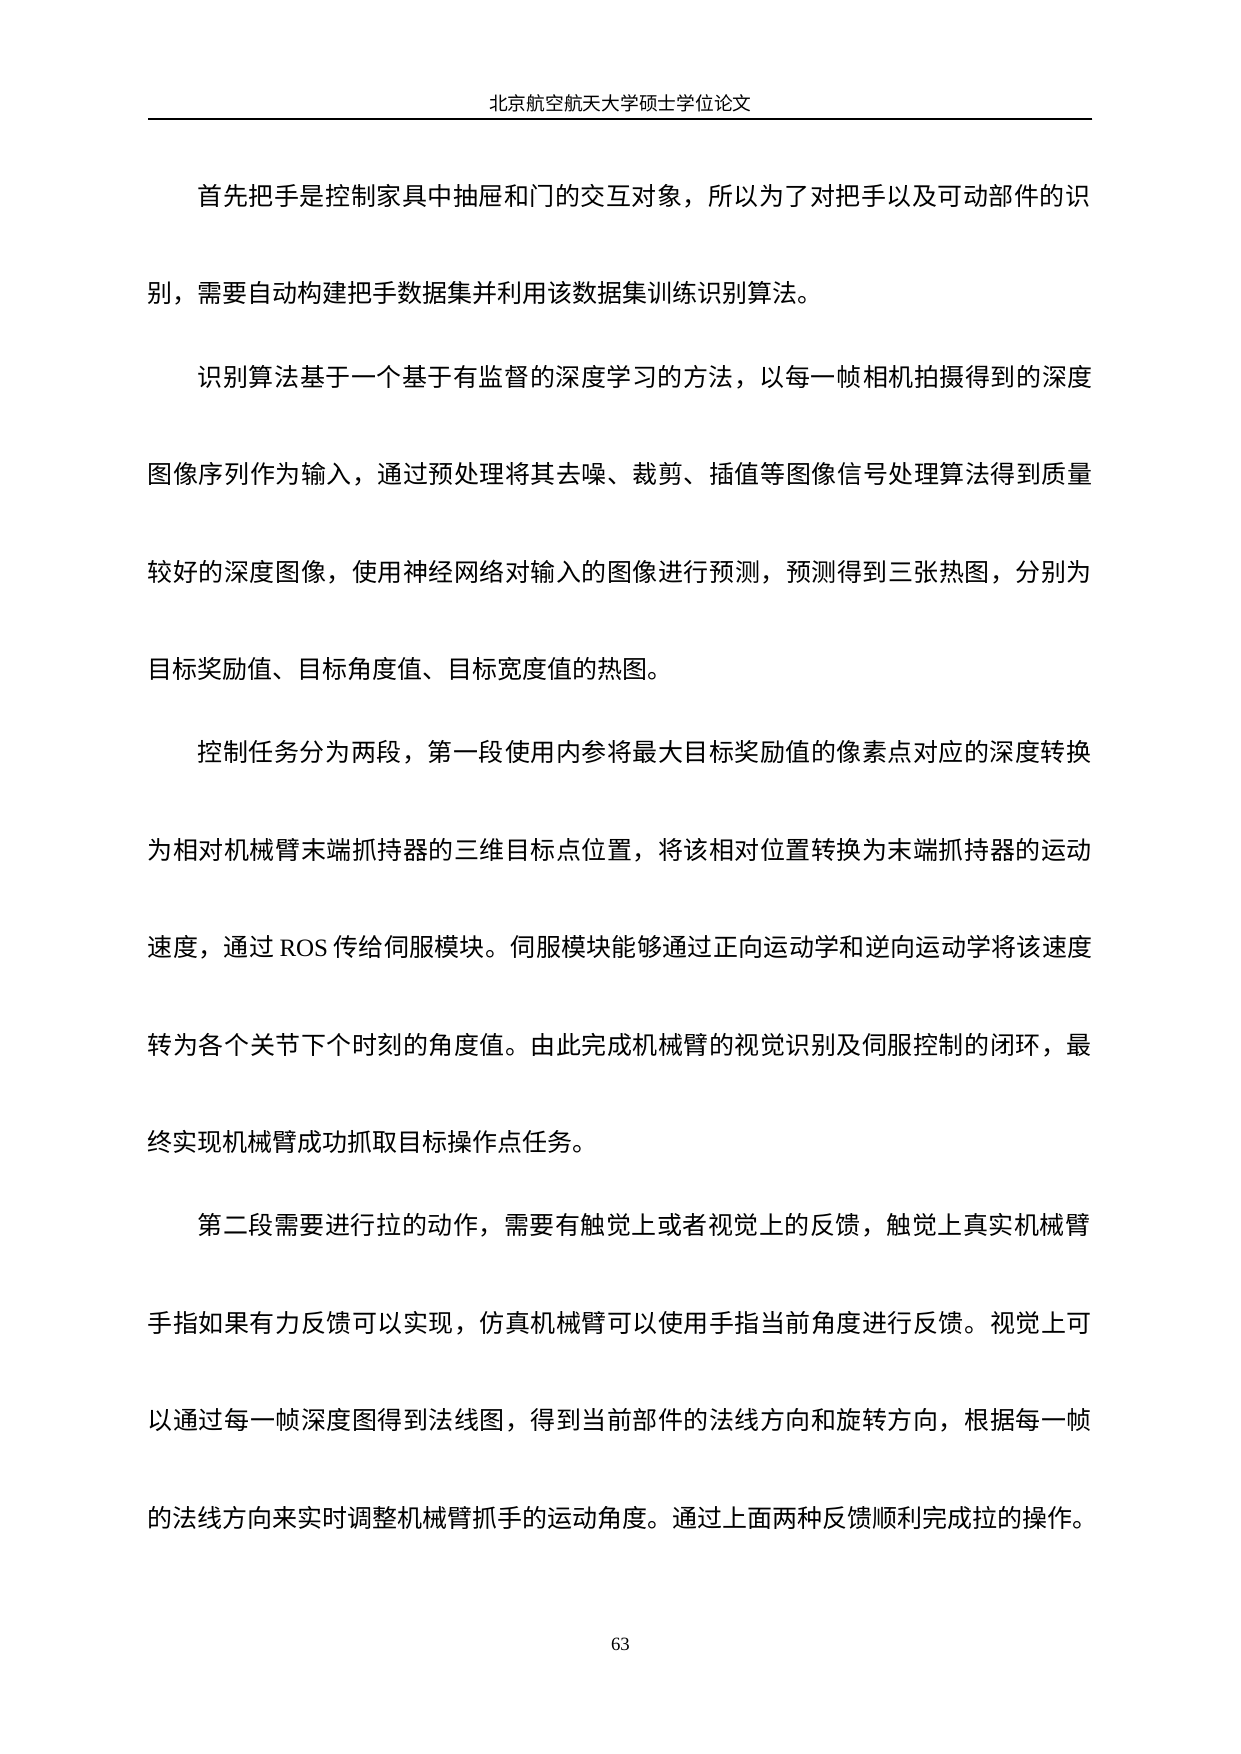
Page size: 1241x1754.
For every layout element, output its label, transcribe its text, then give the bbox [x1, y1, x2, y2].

text 第二段需要进行拉的动作，需要有触觉上或者视觉上的反馈，触觉上真实机械臂手指如果有力反馈可以实现，仿真机械臂可以使用手指当前角度进行反馈。视觉上可以通过每一帧深度图得到法线图，得到当前部件的法线方向和旋转方向，根据每一帧的法线方向来实时调整机械臂抓手的运动角度。通过上面两种反馈顺利完成拉的操作。 [148, 1191, 1092, 1549]
text 控制任务分为两段，第一段使用内参将最大目标奖励值的像素点对应的深度转换为相对机械臂末端抓持器的三维目标点位置，将该相对位置转换为末端抓持器的运动速度，通过ROS传给伺服模块。伺服模块能够通过正向运动学和逆向运动学将该速度转为各个关节下个时刻的角度值。由此完成机械臂的视觉识别及伺服控制的闭环，最终实现机械臂成功抓取目标操作点任务。 [148, 718, 1092, 1173]
text 识别算法基于一个基于有监督的深度学习的方法，以每一帧相机拍摄得到的深度图像序列作为输入，通过预处理将其去噪、裁剪、插值等图像信号处理算法得到质量较好的深度图像，使用神经网络对输入的图像进行预测，预测得到三张热图，分别为目标奖励值、目标角度值、目标宽度值的热图。 [148, 343, 1092, 700]
text 首先把手是控制家具中抽屉和门的交互对象，所以为了对把手以及可动部件的识别，需要自动构建把手数据集并利用该数据集训练识别算法。 [148, 162, 1092, 324]
